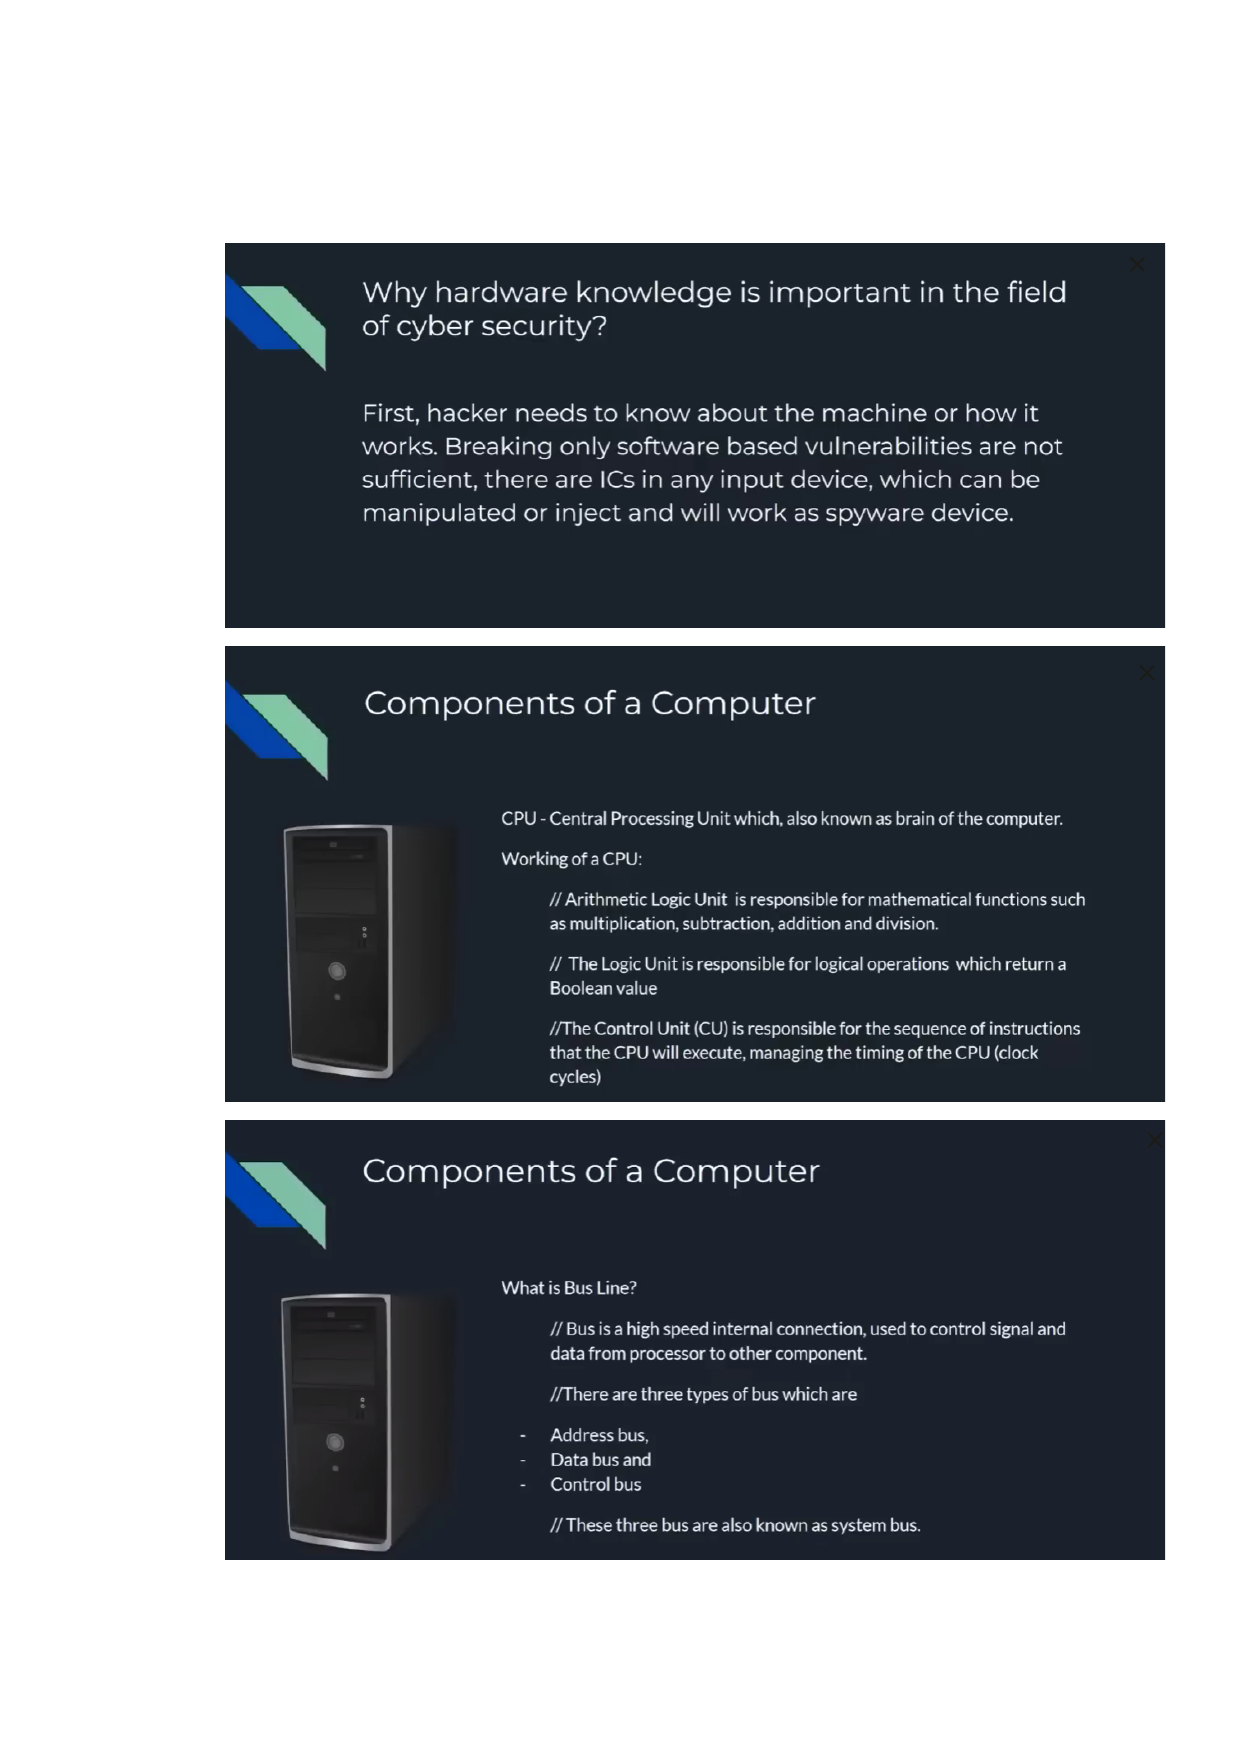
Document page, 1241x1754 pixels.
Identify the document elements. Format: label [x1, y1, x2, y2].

picture [225, 1120, 1166, 1560]
picture [225, 243, 1166, 628]
picture [225, 646, 1166, 1102]
